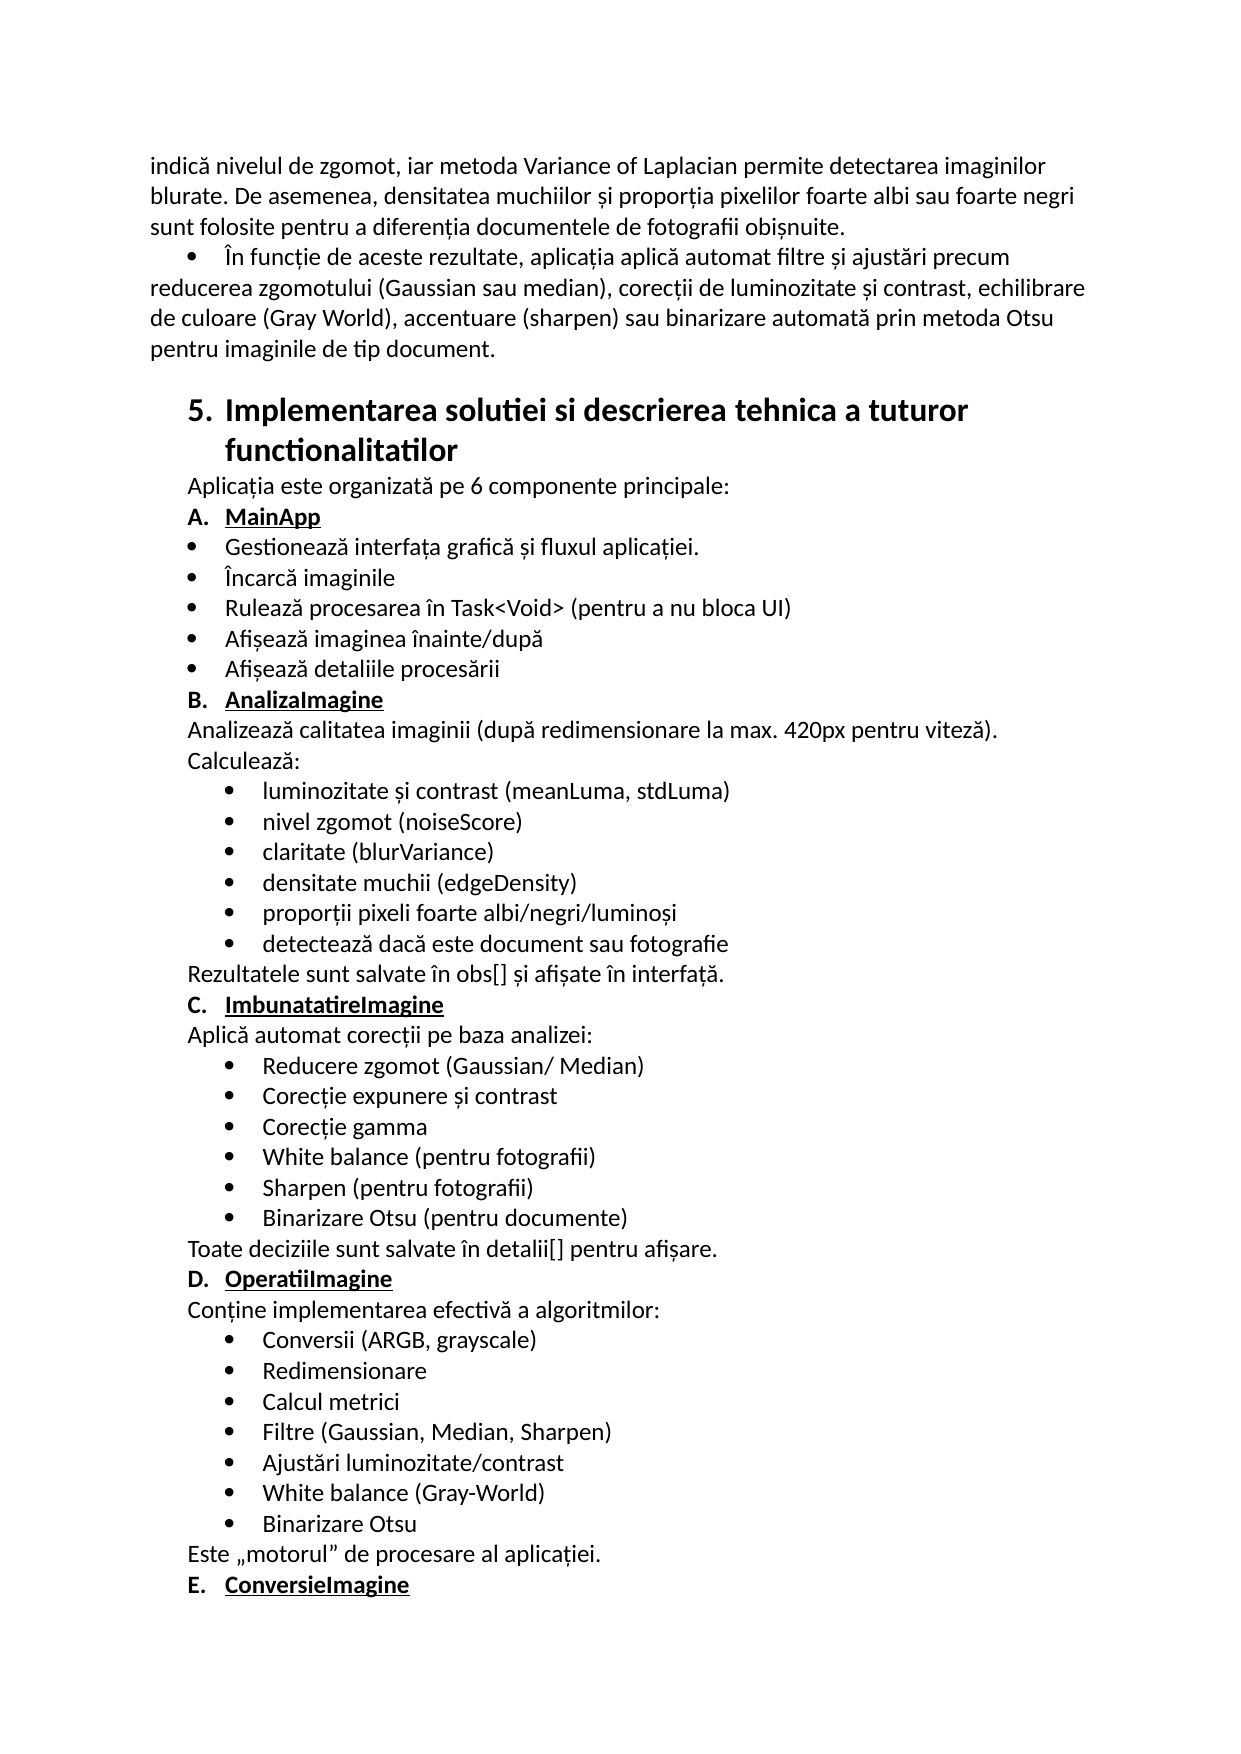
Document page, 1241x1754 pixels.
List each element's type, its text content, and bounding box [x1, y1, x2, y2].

text Calculează: [150, 745, 1090, 775]
text Aplicația este organizată pe 6 componente principale: [150, 470, 1090, 501]
list White balance (Gray-World) [225, 1477, 1090, 1508]
list MainApp [187, 501, 1090, 531]
subtitle Implementarea solutiei si descrierea tehnica a tuturor functionalitatilor [187, 389, 1090, 470]
list ConversieImagine [187, 1569, 1090, 1599]
list ImbunatatireImagine [187, 989, 1090, 1019]
list detectează dacă este document sau fotografie [225, 928, 1090, 958]
list În funcție de aceste rezultate, aplicația aplică automat filtre și ajustări precum [187, 242, 1090, 272]
text Rezultatele sunt salvate în obs[] și afișate în interfață. [150, 958, 1090, 989]
list Afișează detaliile procesării [187, 653, 1090, 684]
text Conține implementarea efectivă a algoritmilor: [150, 1294, 1090, 1325]
list Filtre (Gaussian, Median, Sharpen) [225, 1416, 1090, 1447]
text Analizează calitatea imaginii (după redimensionare la max. 420px pentru viteză). [150, 714, 1090, 745]
list Reducere zgomot (Gaussian/ Median) [225, 1050, 1090, 1081]
text Toate deciziile sunt salvate în detalii[] pentru afișare. [150, 1233, 1090, 1264]
list White balance (pentru fotografii) [225, 1142, 1090, 1172]
list luminozitate și contrast (meanLuma, stdLuma) [225, 775, 1090, 806]
list nivel zgomot (noiseScore) [225, 806, 1090, 836]
list Afișează imaginea înainte/după [187, 623, 1090, 653]
list Binarizare Otsu [225, 1508, 1090, 1538]
text Aplică automat corecții pe baza analizei: [150, 1019, 1090, 1050]
list Sharpen (pentru fotografii) [225, 1172, 1090, 1203]
list Binarizare Otsu (pentru documente) [225, 1203, 1090, 1233]
list claritate (blurVariance) [225, 836, 1090, 867]
text indică nivelul de zgomot, iar metoda Variance of Laplacian permite detectarea imaginilor blurate. De asemenea, densitatea muchiilor și proporția pixelilor foarte albi sau foarte negri sunt folosite pentru a diferenția documentele de fotografii obișnuite. [150, 150, 1090, 242]
list Redimensionare [225, 1355, 1090, 1386]
list proporții pixeli foarte albi/negri/luminoși [225, 897, 1090, 928]
list Încarcă imaginile [187, 562, 1090, 592]
list densitate muchii (edgeDensity) [225, 867, 1090, 897]
text Este „motorul” de procesare al aplicației. [150, 1538, 1090, 1569]
text reducerea zgomotului (Gaussian sau median), corecții de luminozitate și contrast, echilibrare de culoare (Gray World), accentuare (sharpen) sau binarizare automată prin metoda Otsu pentru imaginile de tip document. [150, 272, 1090, 364]
list Corecție gamma [225, 1111, 1090, 1142]
list Conversii (ARGB, grayscale) [225, 1325, 1090, 1355]
list Rulează procesarea în Task<Void> (pentru a nu bloca UI) [187, 592, 1090, 623]
list Calcul metrici [225, 1386, 1090, 1416]
list OperatiiImagine [187, 1264, 1090, 1294]
list AnalizaImagine [187, 684, 1090, 714]
list Ajustări luminozitate/contrast [225, 1447, 1090, 1477]
list Corecție expunere și contrast [225, 1081, 1090, 1111]
list Gestionează interfața grafică și fluxul aplicației. [187, 531, 1090, 562]
